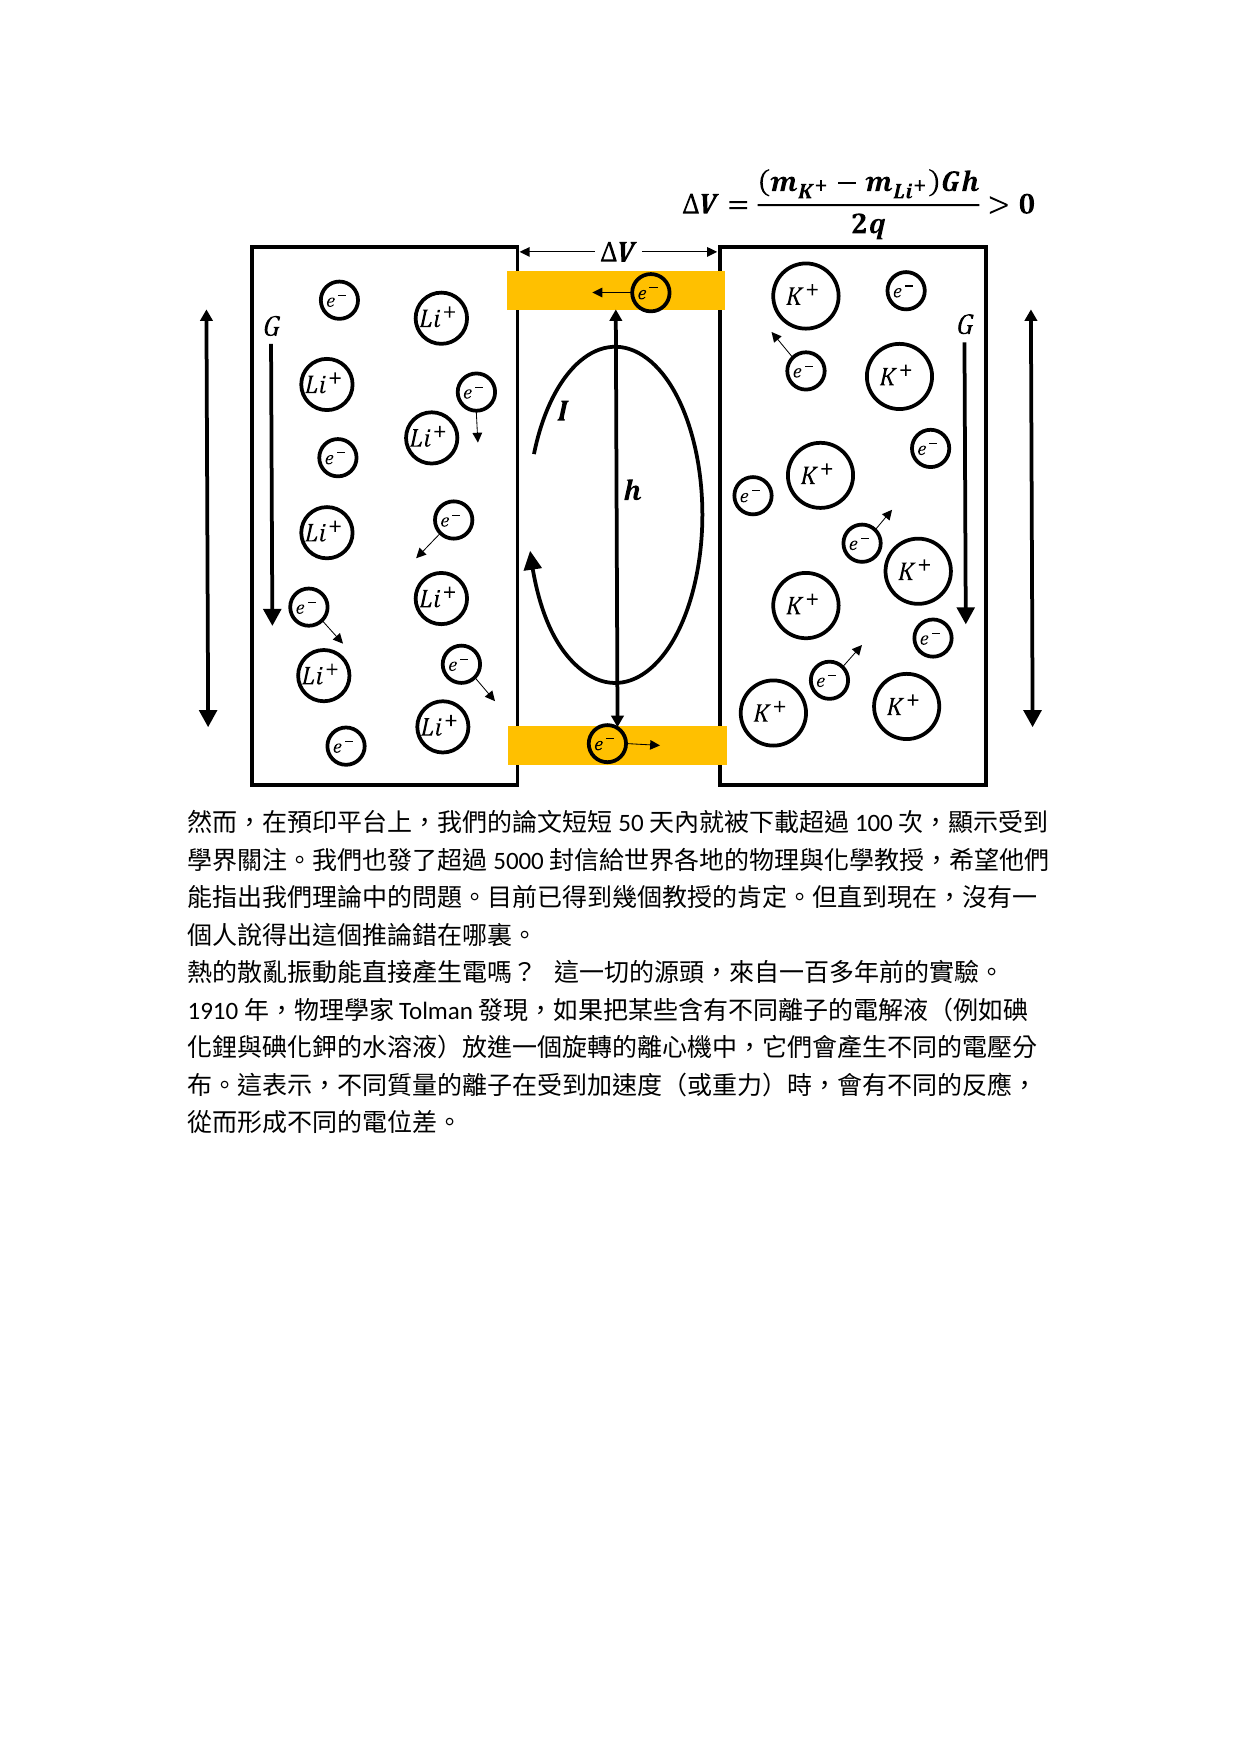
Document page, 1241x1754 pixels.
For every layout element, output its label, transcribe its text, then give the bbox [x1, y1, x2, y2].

text 1910 年，物理學家Tolman發現，如果把某些含有不同離子的電解液（例如碘化鋰與碘化鉀的水溶液）放進一個旋轉的離心機中，它們會產生不同的電壓分布。這表示，不同質量的離子在受到加速度（或重力）時，會有不同的反應，從而形成不同的電位差。 [187, 989, 1053, 1139]
text 然而，在預印平台上，我們的論文短短 50 天內就被下載超過 100 次，顯示受到學界關注。我們也發了超過 5000 封信給世界各地的物理與化學教授，希望他們能指出我們理論中的問題。目前已得到幾個教授的肯定。但直到現在，沒有一個人說得出這個推論錯在哪裏。 [187, 802, 1053, 952]
text 熱的散亂振動能直接產生電嗎？ 這一切的源頭，來自一百多年前的實驗。 [187, 952, 1053, 989]
